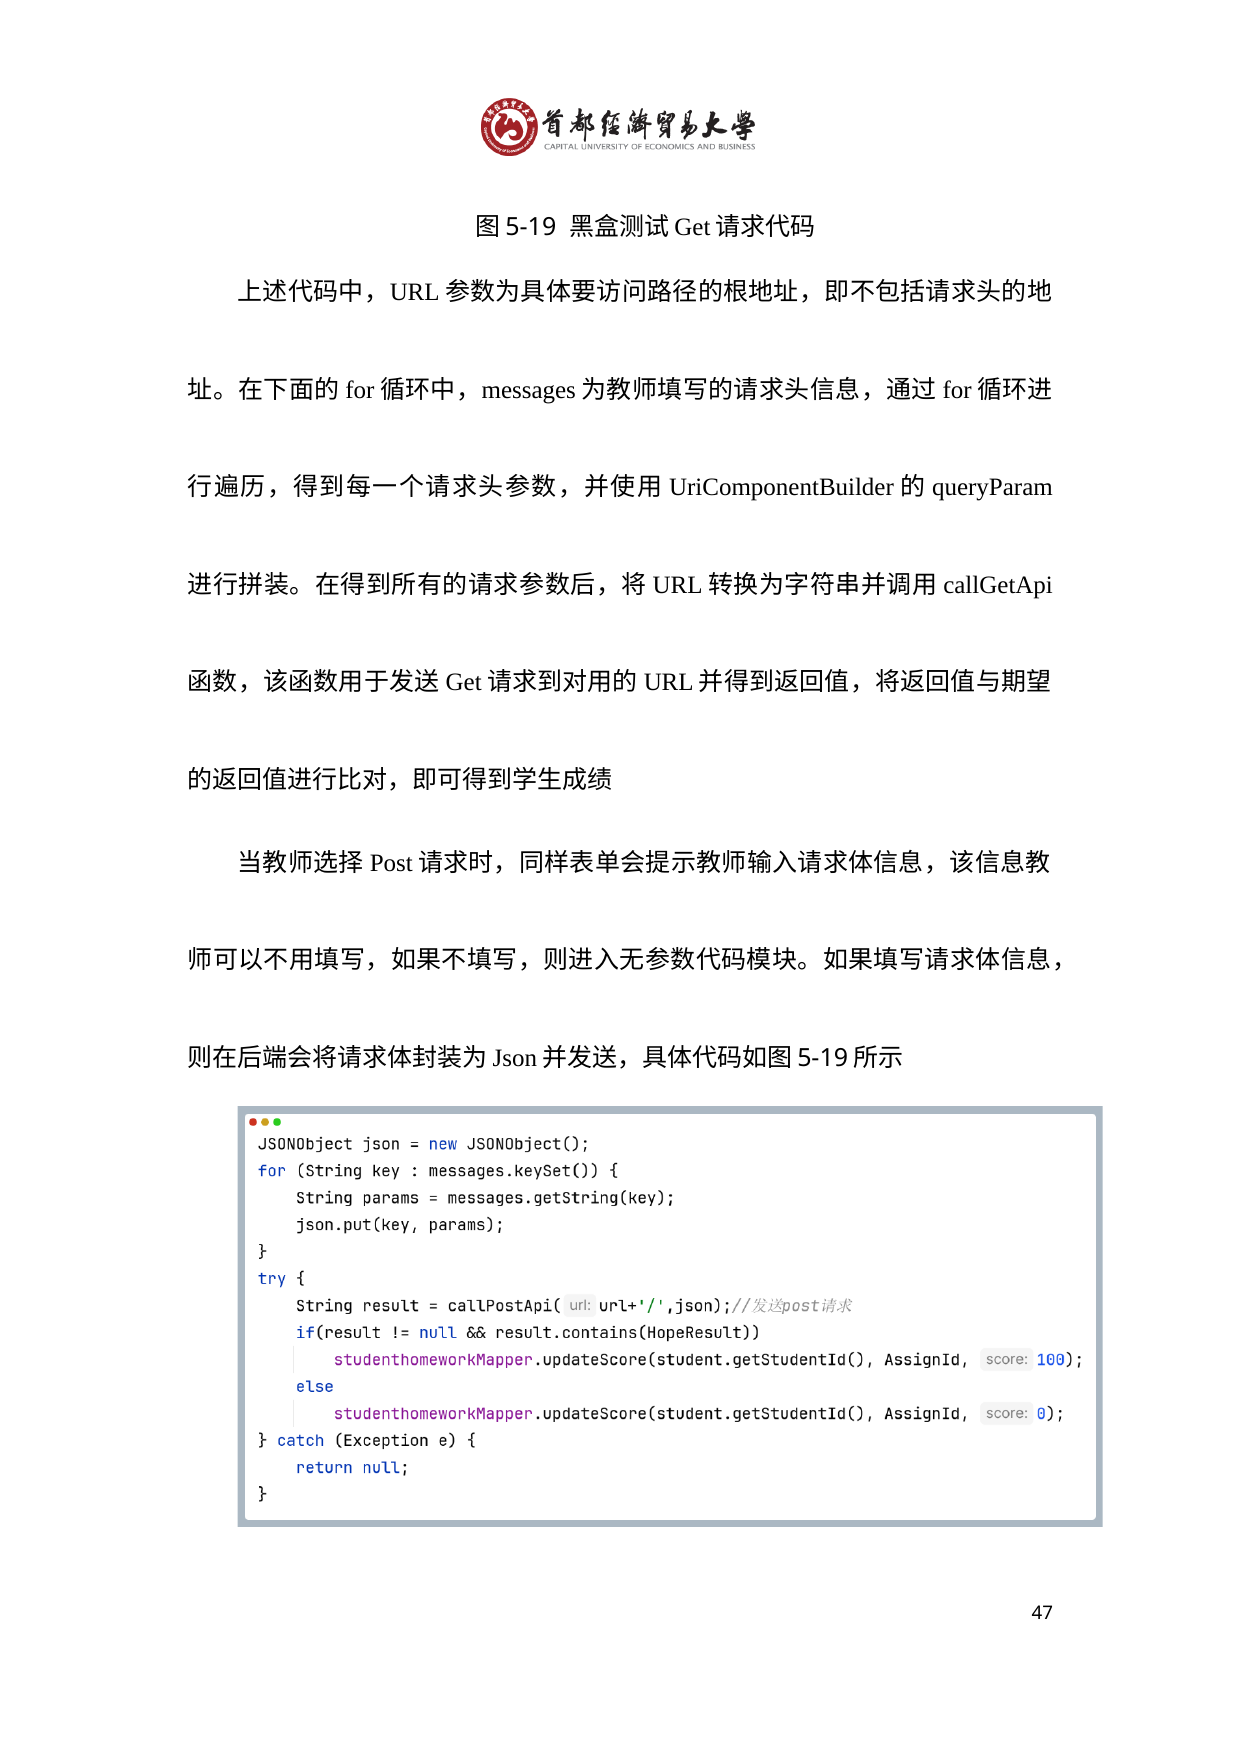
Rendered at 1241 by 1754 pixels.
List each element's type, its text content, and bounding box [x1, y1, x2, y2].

list 上述代码中，URL参数为具体要访问路径的根地址，即不包括请求头的地址。在下面的for循环中，messages为教师填写的请求头信息，通过for循环进行遍历，得到每一个请求头参数，并使用UriComponentBuilder的queryParam进行拼装。在得到所有的请求参数后，将URL转换为字符串并调用callGetApi函数，该函数用于发送Get请求到对用的URL并得到返回值，将返回值与期望的返回值进行比对，即可得到学生成绩 [187, 257, 1053, 810]
list 当教师选择Post请求时，同样表单会提示教师输入请求体信息，该信息教师可以不用填写，如果不填写，则进入无参数代码模块。如果填写请求体信息，则在后端会将请求体封装为Json并发送，具体代码如图5-19所示 [187, 828, 1053, 1088]
list 图5-19 黑盒测试Get请求代码 [187, 192, 1053, 257]
picture [480, 88, 760, 158]
picture [237, 1106, 1103, 1527]
